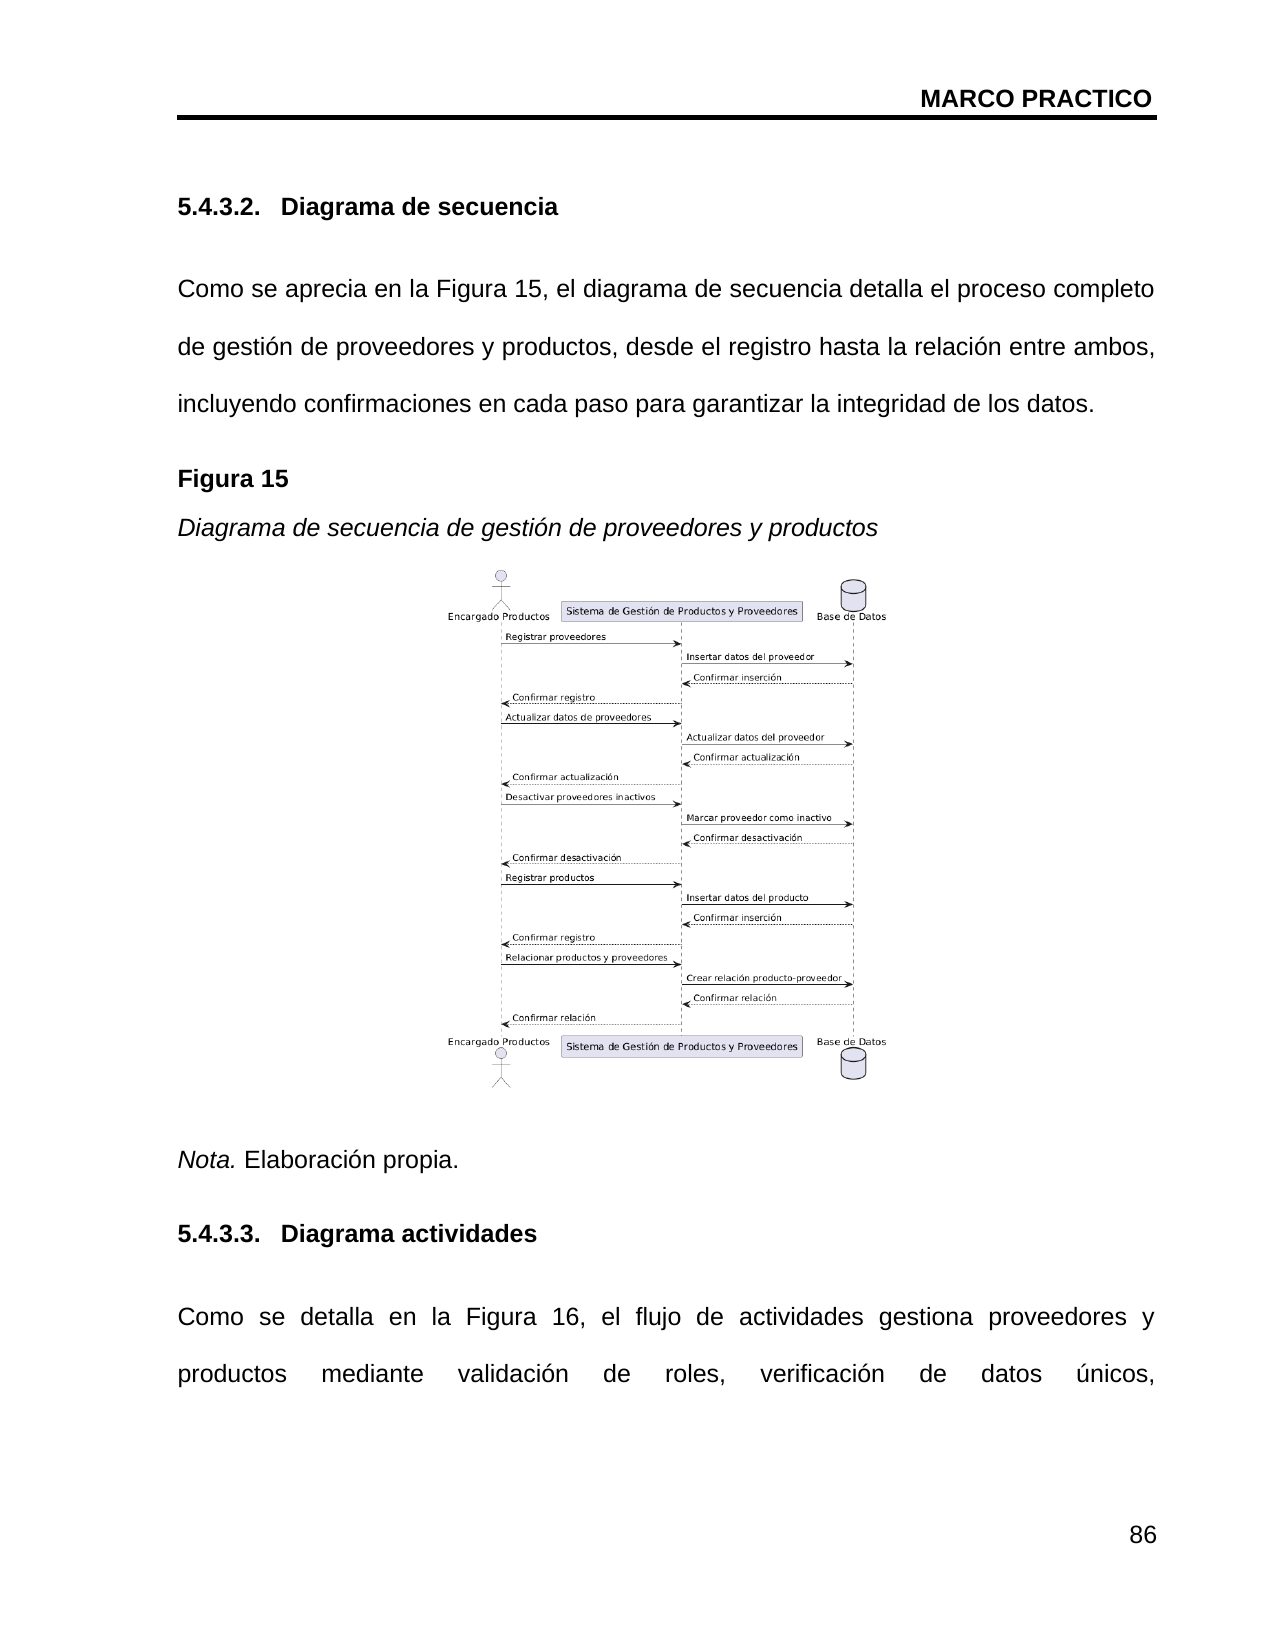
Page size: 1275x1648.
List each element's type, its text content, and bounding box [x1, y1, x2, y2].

text Nota. Elaboración propia. [177, 1145, 1157, 1173]
picture [444, 567, 890, 1091]
subtitle Diagrama actividades [177, 1219, 1157, 1248]
subtitle Diagrama de secuencia [177, 192, 1157, 221]
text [177, 1301, 1157, 1388]
text Como se aprecia en la Figura 15, el diagrama de secuencia detalla el proceso completo de gestión de proveedores y productos, desde el registro hasta la relación entre ambos, incluyendo confirmaciones en cada paso para garantizar la integridad de los datos. [177, 274, 1157, 418]
text Diagrama de secuencia de gestión de proveedores y productos [177, 513, 1157, 542]
text Figura 15 [177, 464, 1157, 492]
